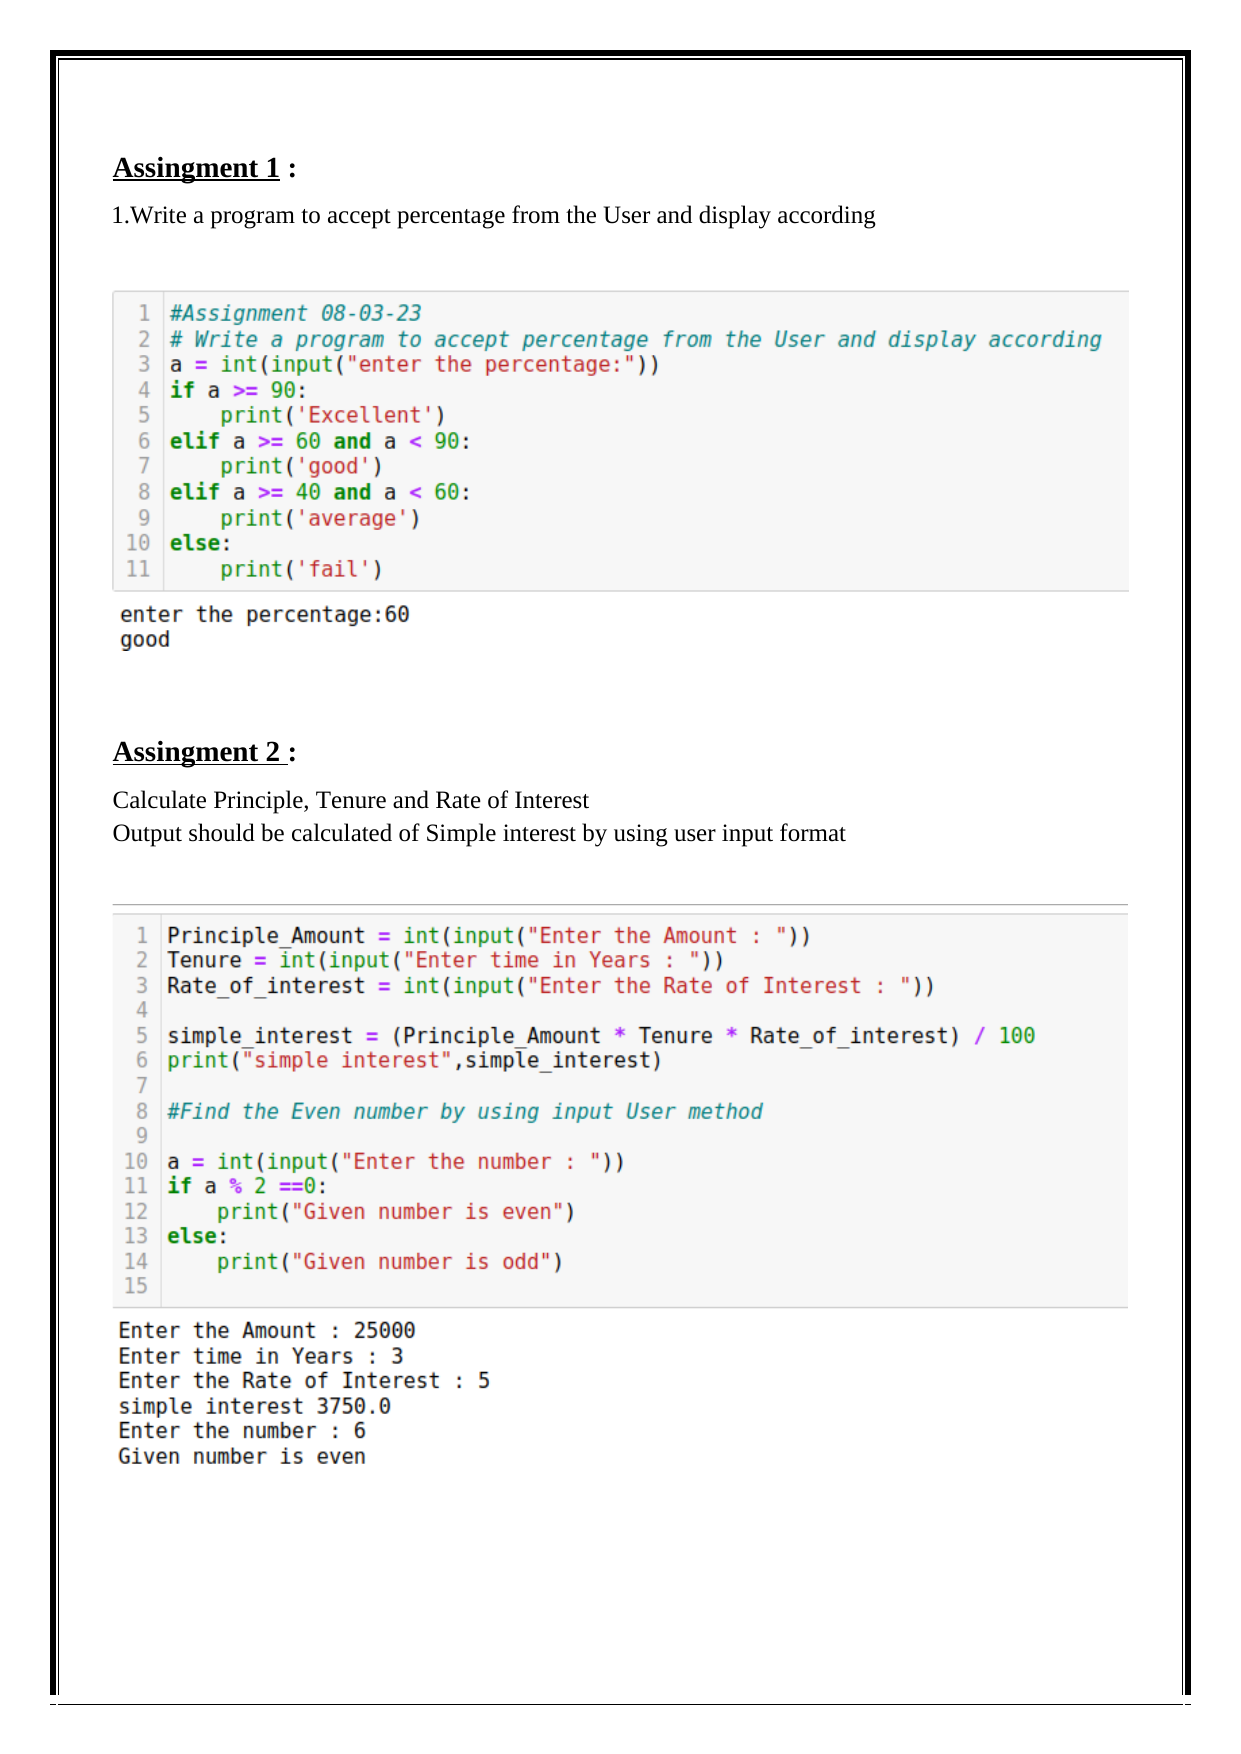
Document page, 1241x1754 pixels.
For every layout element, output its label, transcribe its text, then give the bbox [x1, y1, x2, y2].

text Calculate Principle, Tenure and Rate of Interest [112, 785, 1128, 814]
text Output should be calculated of Simple interest by using user input format [112, 818, 1128, 847]
text 1.Write a program to accept percentage from the User and display according [111, 200, 1128, 229]
text Assingment 1 : [112, 150, 1128, 183]
picture [112, 904, 1128, 1468]
text Assingment 2 : [112, 734, 1128, 768]
picture [111, 288, 1129, 651]
